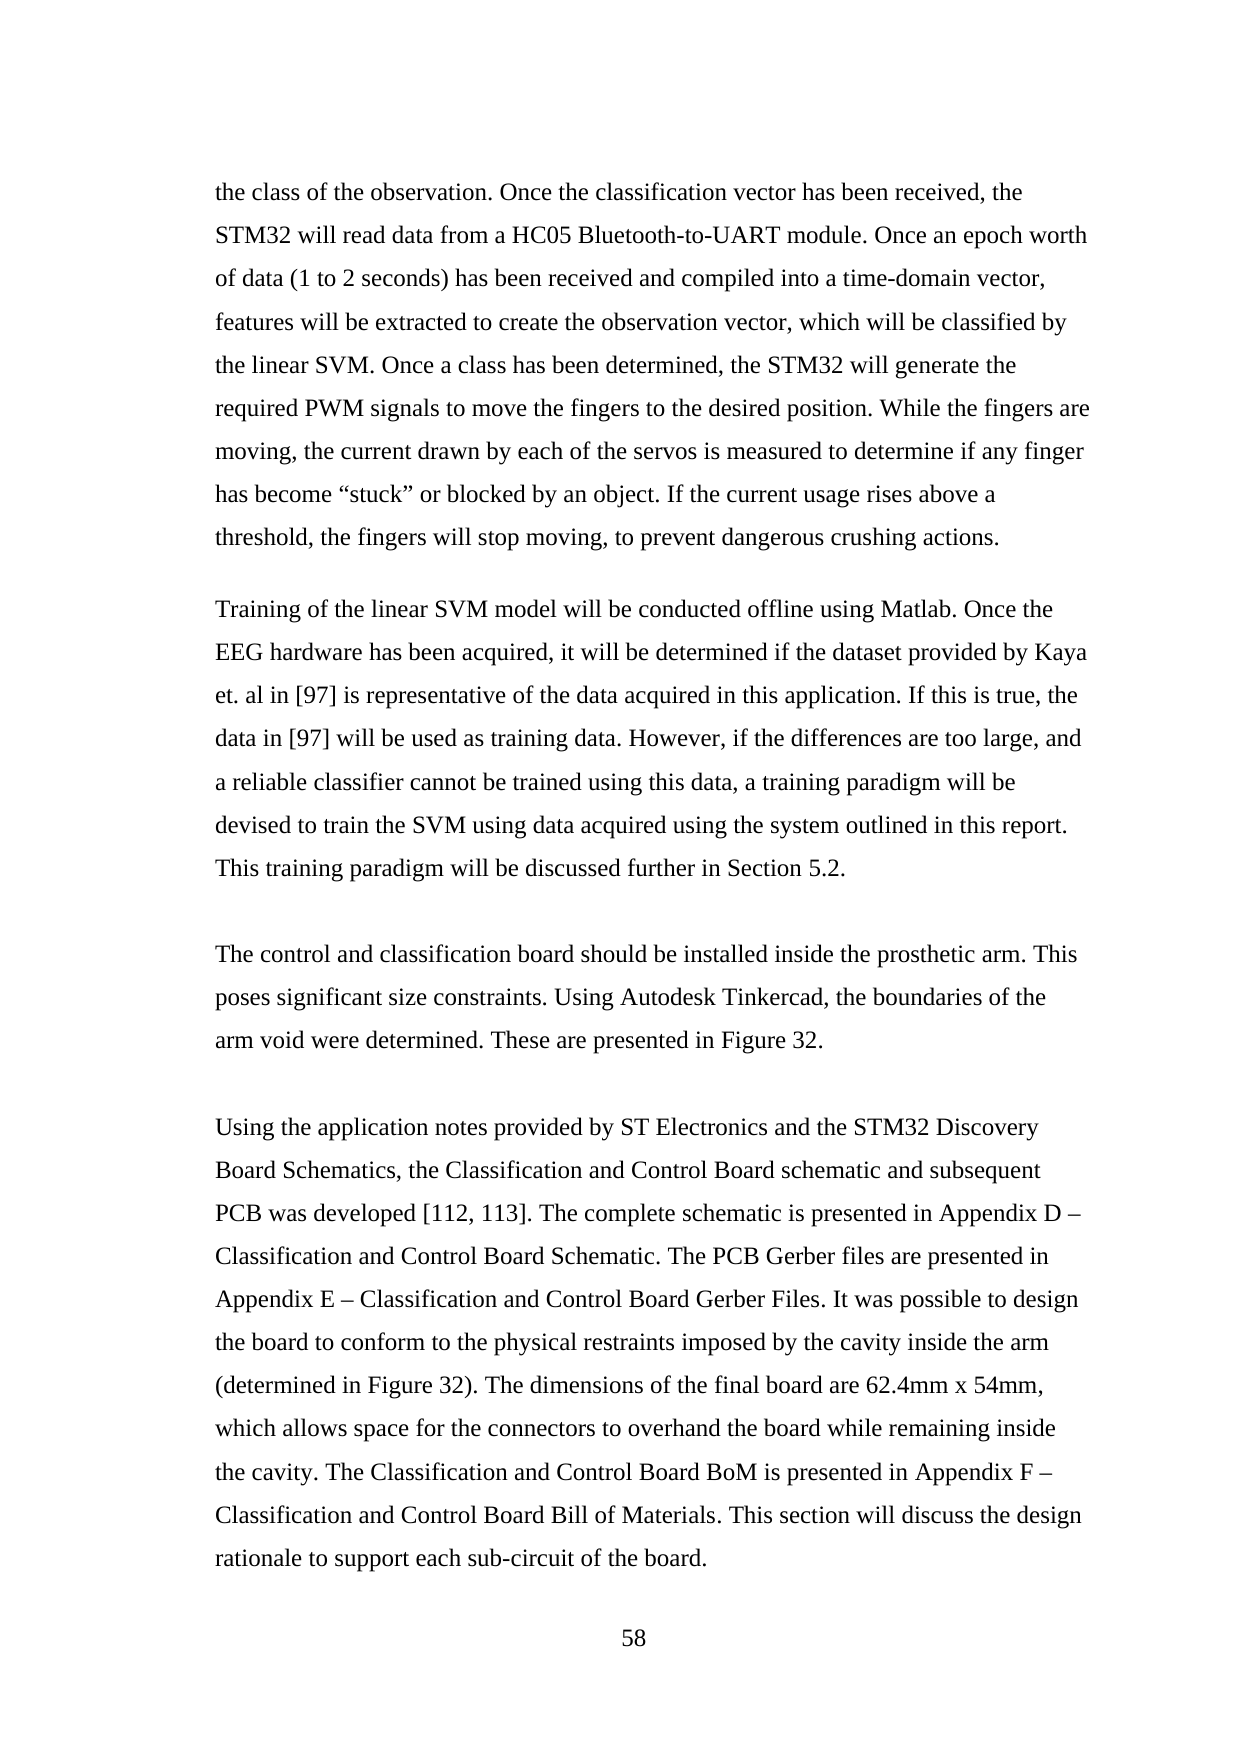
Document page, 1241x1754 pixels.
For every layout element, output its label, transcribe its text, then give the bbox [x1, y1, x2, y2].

text Using the application notes provided by ST Electronics and the STM32 Discovery Board Schematics, the Classification and Control Board schematic and subsequent PCB was developed [112, 113]. The complete schematic is presented in Appendix D – Classification and Control Board Schematic. The PCB Gerber files are presented in Appendix E – Classification and Control Board Gerber Files. It was possible to design the board to conform to the physical restraints imposed by the cavity inside the arm (determined in Figure 17). The dimensions of the final board are 62.4mm x 54mm, which allows space for the connectors to overhand the board while remaining inside the cavity. The Classification and Control Board BoM is presented in Appendix F – Classification and Control Board Bill of Materials. This section will discuss the design rationale to support each sub-circuit of the board. [215, 1112, 1090, 1572]
text Training of the linear SVM model will be conducted offline using Matlab. Once the EEG hardware has been acquired, it will be determined if the dataset provided by Kaya et. al in [97] is representative of the data acquired in this application. If this is true, the data in [97] will be used as training data. However, if the differences are too large, and a reliable classifier cannot be trained using this data, a training paradigm will be devised to train the SVM using data acquired using the system outlined in this report. This training paradigm will be discussed further in Section 5.2. [215, 594, 1090, 882]
text The control and classification board should be installed inside the prosthetic arm. This poses significant size constraints. Using Autodesk Tinkercad, the boundaries of the arm void were determined. These are presented in Figure 17. [215, 939, 1090, 1054]
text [215, 177, 1090, 551]
